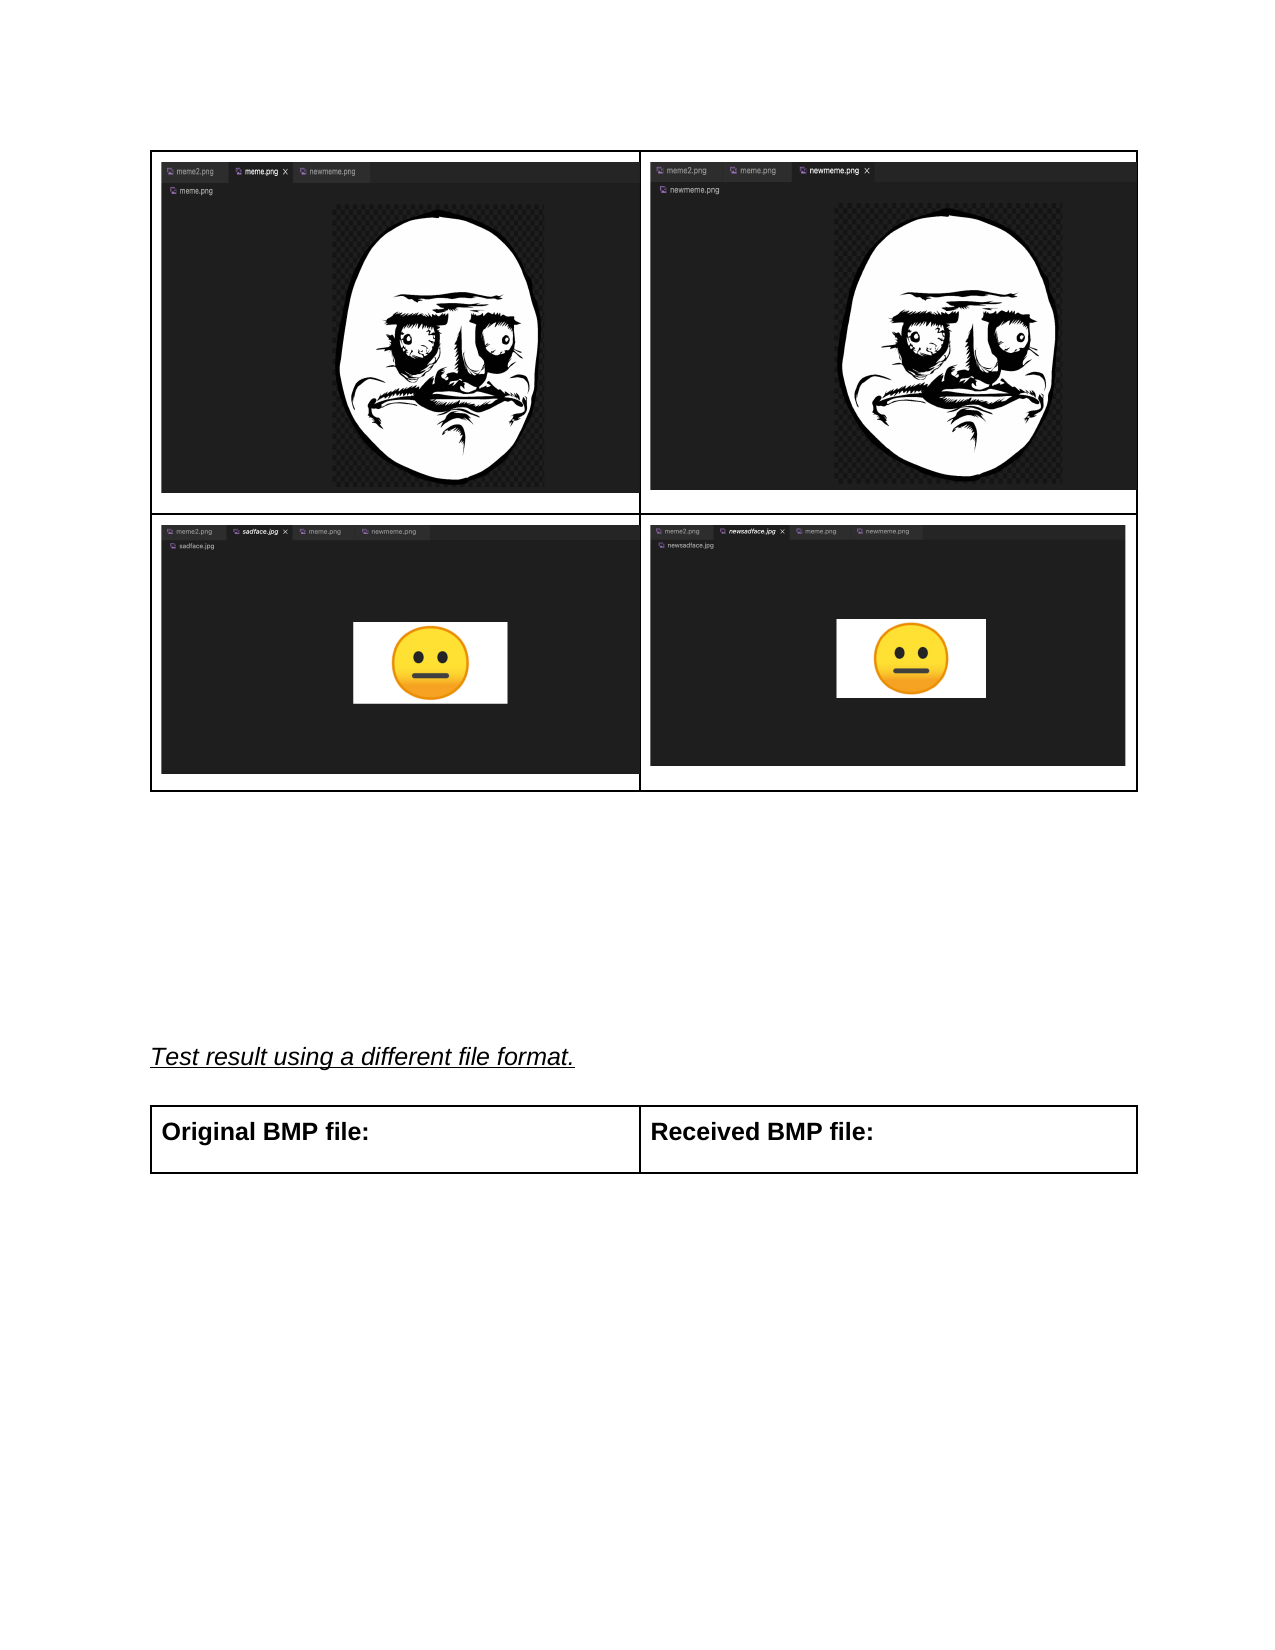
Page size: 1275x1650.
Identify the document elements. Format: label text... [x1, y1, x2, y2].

picture [650, 525, 1126, 766]
text Test result using a different file format. [150, 1042, 1125, 1071]
picture [161, 162, 640, 493]
table_header Received BMP file: [641, 1107, 1136, 1172]
table_cell [152, 152, 639, 513]
table_cell [152, 515, 639, 789]
table_cell [641, 152, 1136, 513]
table_cell [641, 515, 1136, 789]
picture [161, 525, 640, 774]
picture [650, 162, 1137, 490]
table_header Original BMP file: [152, 1107, 639, 1172]
